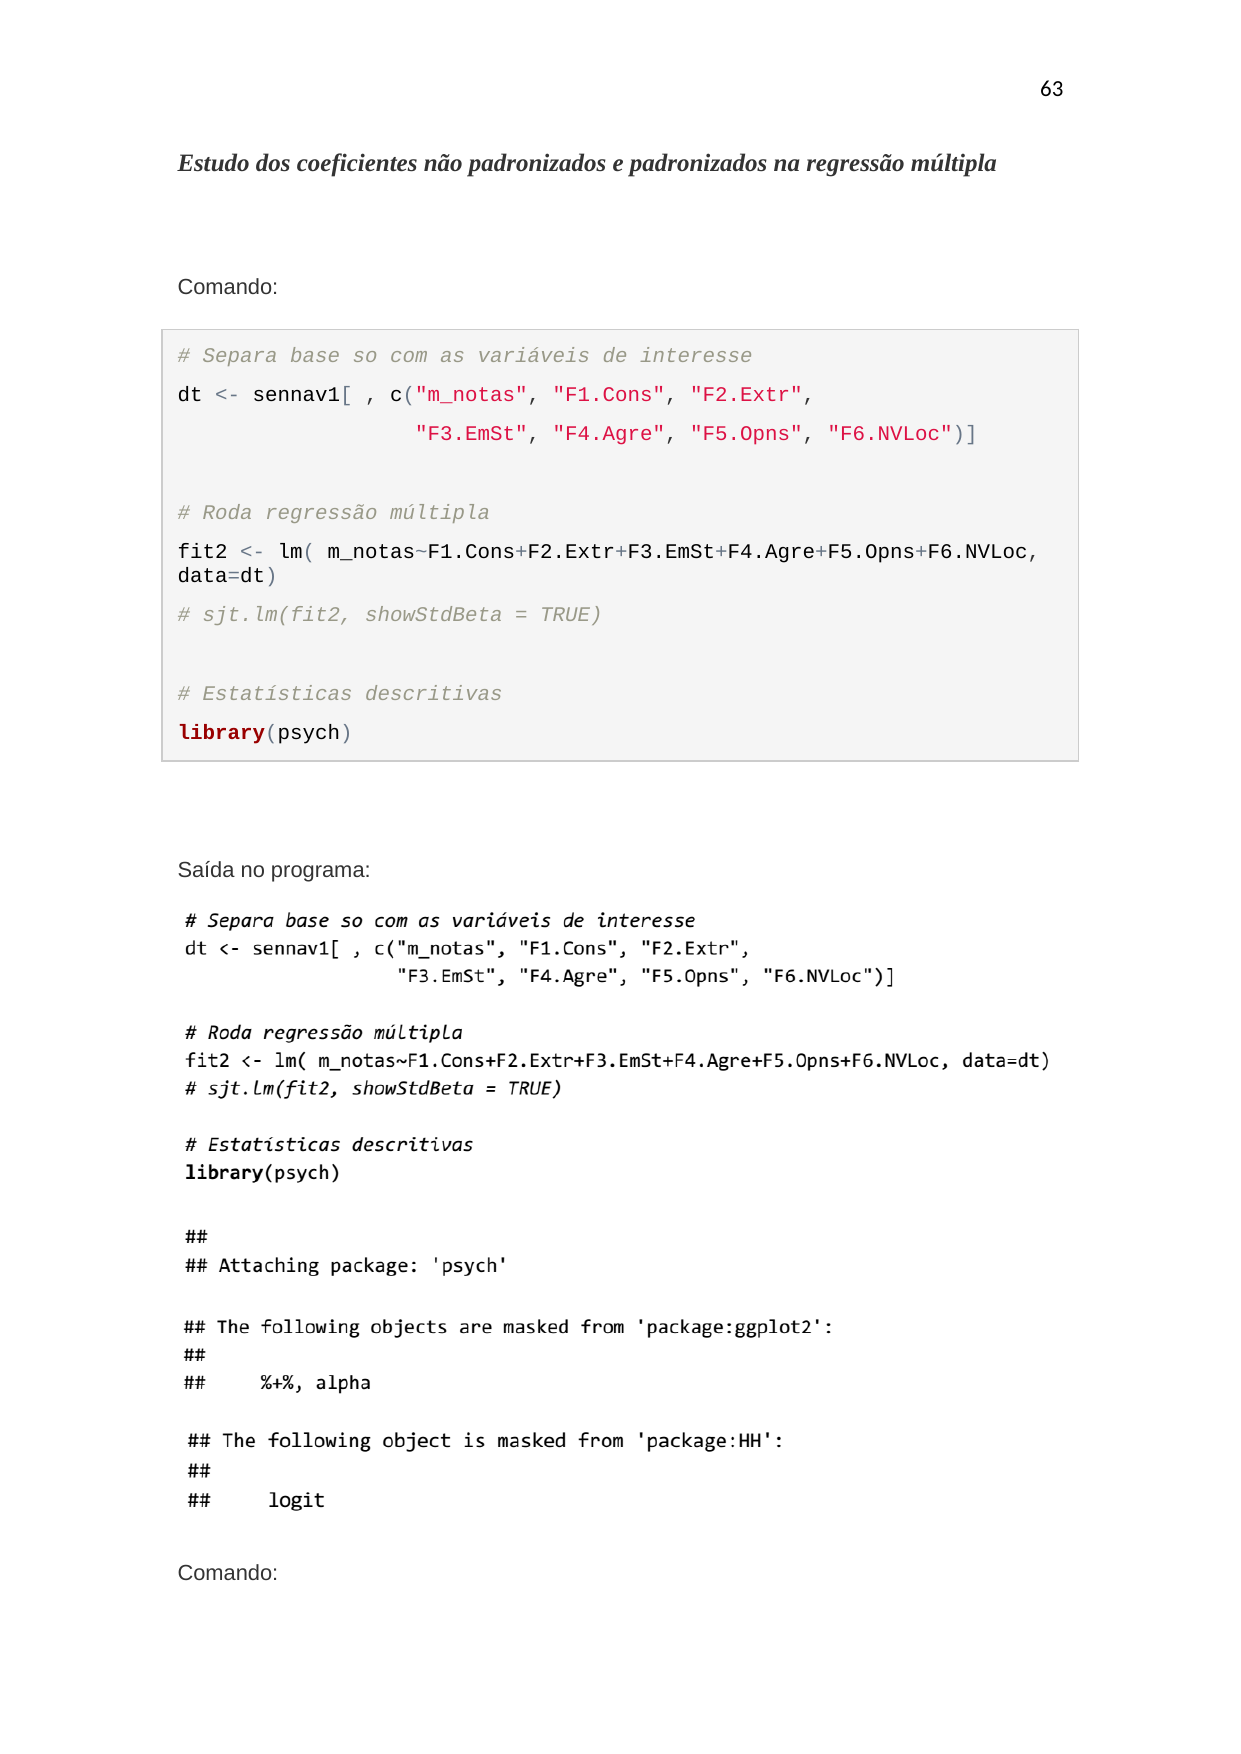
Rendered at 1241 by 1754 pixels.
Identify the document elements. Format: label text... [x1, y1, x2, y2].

text library(psych) [163, 706, 1078, 760]
picture [177, 1315, 856, 1402]
picture [177, 911, 1063, 1190]
text Saída no programa: [177, 851, 1063, 882]
text dt <- sennav1[ , c("m_notas", "F1.Cons", "F2.Extr", [163, 368, 1078, 407]
text # Estatísticas descritivas [163, 666, 1078, 706]
picture [177, 1219, 525, 1287]
text Comando: [177, 1554, 1063, 1585]
text # Separa base so com as variáveis de interesse [163, 330, 1078, 368]
text # Roda regressão múltipla [163, 486, 1078, 525]
text "F3.EmSt", "F4.Agre", "F5.Opns", "F6.NVLoc")] [163, 407, 1078, 446]
picture [177, 1431, 821, 1525]
text fit2 <- lm( m_notas~F1.Cons+F2.Extr+F3.EmSt+F4.Agre+F5.Opns+F6.NVLoc, data=dt) [163, 525, 1078, 588]
subtitle Estudo dos coeficientes não padronizados e padronizados na regressão múltipla [177, 148, 1063, 176]
text Comando: [177, 268, 1063, 299]
text # sjt.lm(fit2, showStdBeta = TRUE) [163, 588, 1078, 627]
